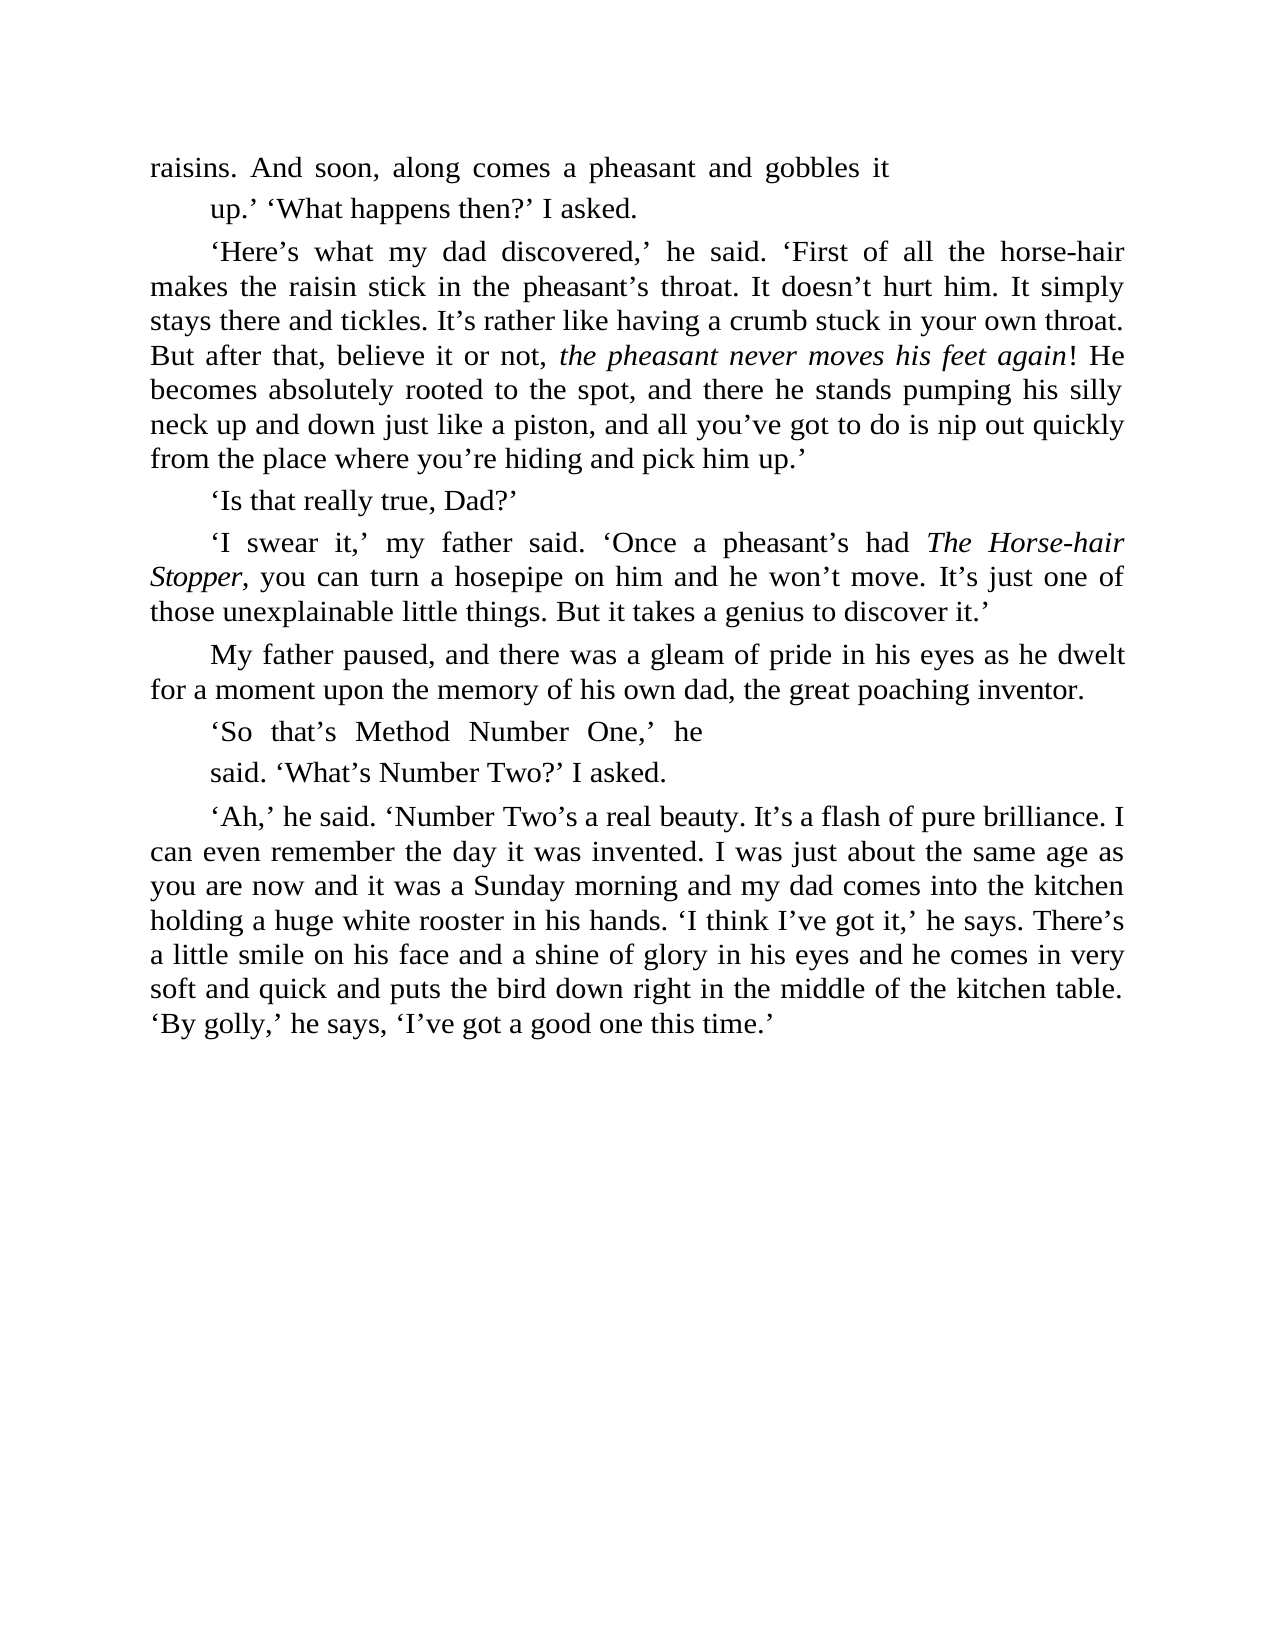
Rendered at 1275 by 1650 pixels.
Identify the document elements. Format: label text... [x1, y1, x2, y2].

text ‘I swear it,’ my father said. ‘Once a pheasant’s had The Horse-hair Stopper, you can turn a hosepipe on him and he won’t move. It’s just one of those unexplainable little things. But it takes a genius to discover it.’ [150, 525, 1124, 628]
text raisins. And soon, along comes a pheasant and gobbles it up.’ ‘What happens then?’ I asked. [150, 150, 889, 225]
text ‘So that’s Method Number One,’ he said. ‘What’s Number Two?’ I asked. [210, 714, 703, 789]
text ‘Here’s what my dad discovered,’ he said. ‘First of all the horse-hair makes the raisin stick in the pheasant’s throat. It doesn’t hurt him. It simply stays there and tickles. It’s rather like having a crumb stuck in your own throat. But after that, believe it or not, the pheasant never moves his feet again! He becomes absolutely rooted to the spot, and there he stands pumping his silly neck up and down just like a piston, and all you’ve got to do is nip out quickly from the place where you’re hiding and pick him up.’ [150, 234, 1125, 475]
text My father paused, and there was a gleam of pride in his eyes as he dwelt for a moment upon the memory of his own dad, the great poaching inventor. [150, 637, 1125, 705]
text ‘Is that really true, Dad?’ [210, 483, 1137, 517]
text ‘Ah,’ he said. ‘Number Two’s a real beauty. It’s a flash of pure brilliance. I can even remember the day it was invented. I was just about the same age as you are now and it was a Sunday morning and my dad comes into the kitchen holding a huge white rooster in his hands. ‘I think I’ve got it,’ he says. There’s a little smile on his face and a shine of glory in his eyes and he comes in very soft and quick and puts the bird down right in the middle of the kitchen table. ‘By golly,’ he says, ‘I’ve got a good one this time.’ [150, 799, 1125, 1039]
